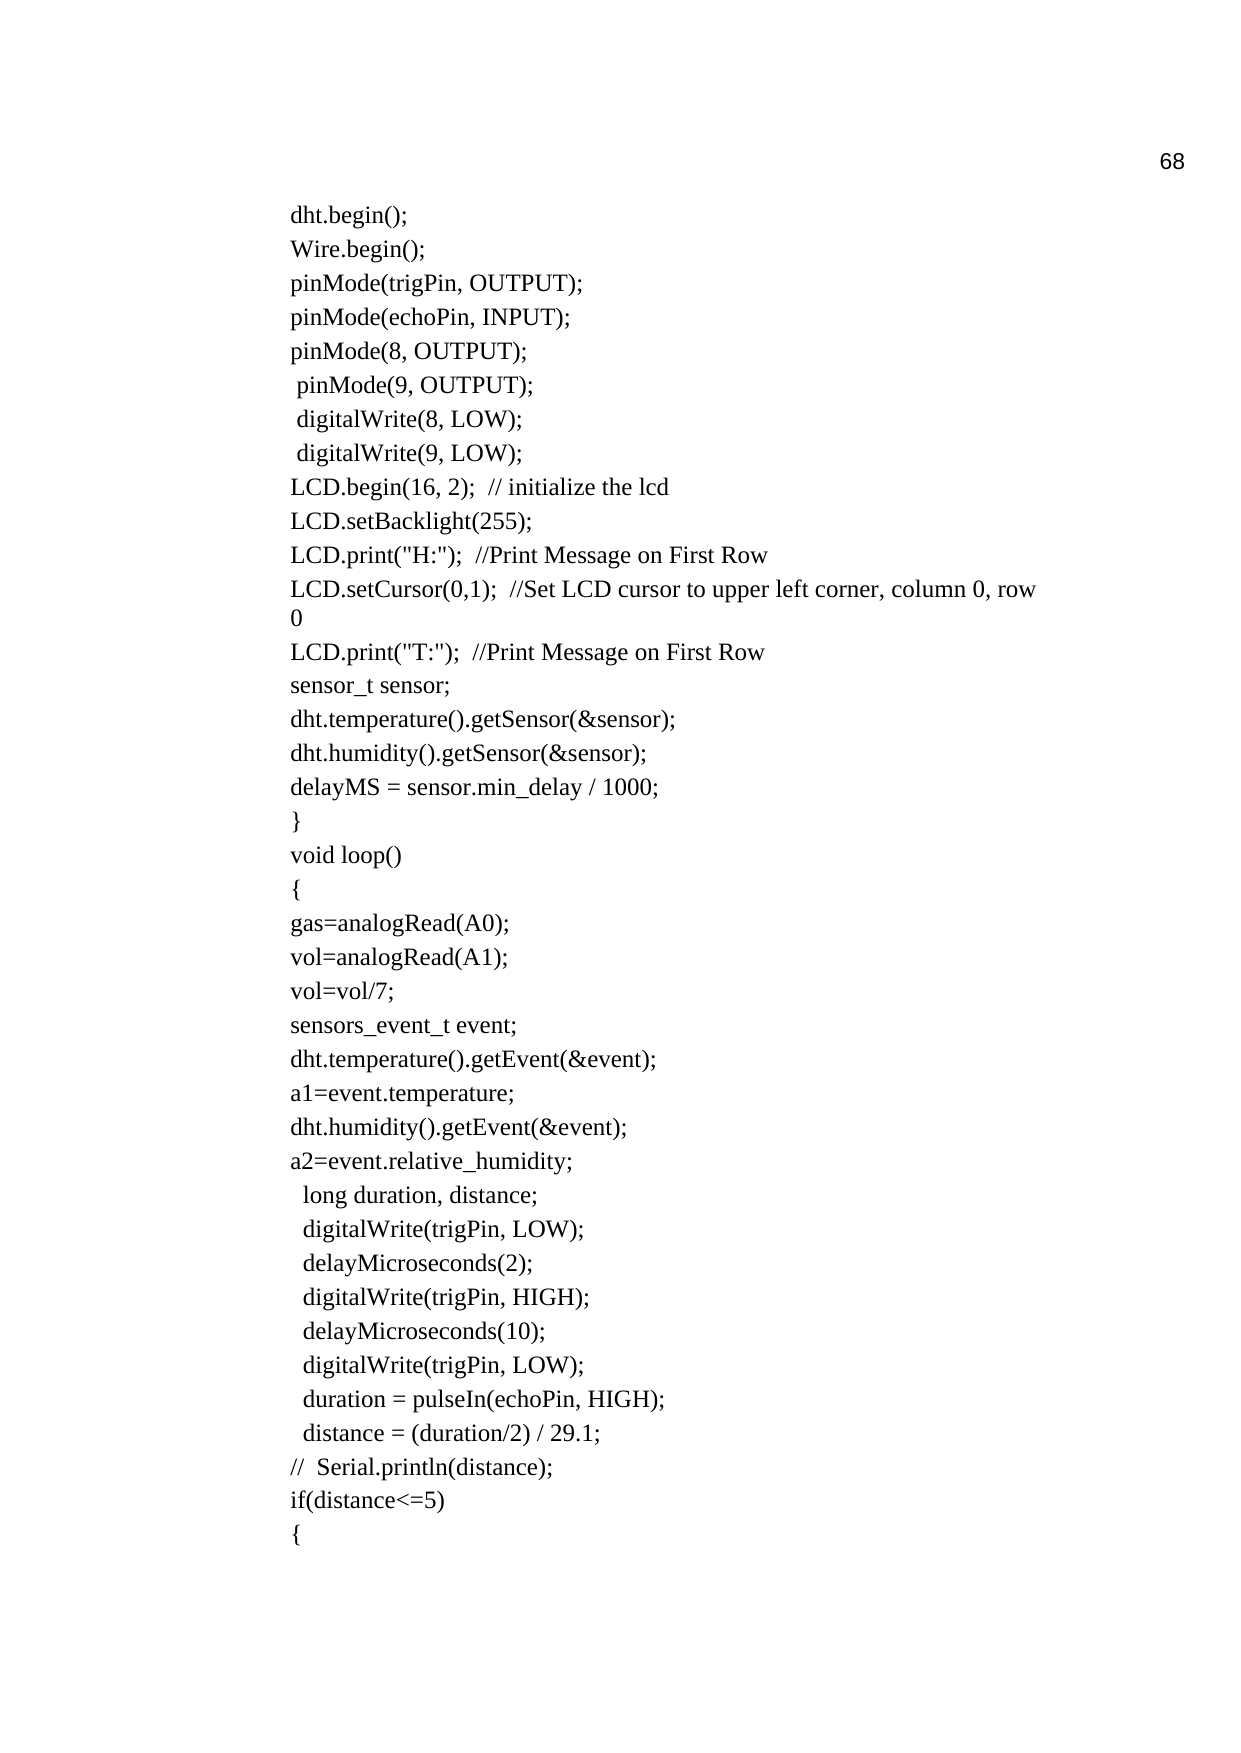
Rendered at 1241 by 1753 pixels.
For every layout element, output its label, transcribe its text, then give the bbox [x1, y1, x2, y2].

text pinMode(9, OUTPUT); [290, 370, 1037, 399]
text a2=event.relative_humidity; [290, 1146, 1037, 1175]
text digitalWrite(8, LOW); [290, 404, 1037, 433]
text LCD.print("H:"); //Print Message on First Row [290, 540, 1037, 569]
text dht.humidity().getSensor(&sensor); [290, 738, 1037, 767]
text // Serial.println(distance); [290, 1452, 1037, 1480]
text pinMode(echoPin, INPUT); [290, 302, 1037, 331]
text LCD.print("T:"); //Print Message on First Row [290, 637, 1037, 665]
text digitalWrite(trigPin, LOW); [290, 1350, 1037, 1378]
text duration = pulseIn(echoPin, HIGH); [290, 1384, 1037, 1412]
text dht.begin(); [290, 200, 1037, 229]
text distance = (duration/2) / 29.1; [290, 1418, 1037, 1446]
text void loop() [290, 840, 1037, 869]
text long duration, distance; [290, 1180, 1037, 1209]
text pinMode(8, OUTPUT); [290, 336, 1037, 365]
text digitalWrite(9, LOW); [290, 438, 1037, 467]
text if(distance<=5) [290, 1486, 1037, 1514]
text { [290, 874, 1037, 903]
text LCD.setCursor(0,1); //Set LCD cursor to upper left corner, column 0, row 0 [290, 574, 1037, 631]
text delayMicroseconds(2); [290, 1248, 1037, 1277]
text sensor_t sensor; [290, 671, 1037, 699]
text sensors_event_t event; [290, 1010, 1037, 1039]
text { [290, 1519, 1037, 1548]
text LCD.setBacklight(255); [290, 506, 1037, 535]
text vol=vol/7; [290, 976, 1037, 1005]
text Wire.begin(); [290, 234, 1037, 263]
text vol=analogRead(A1); [290, 942, 1037, 971]
text dht.temperature().getSensor(&sensor); [290, 704, 1037, 733]
text gas=analogRead(A0); [290, 908, 1037, 937]
text delayMS = sensor.min_delay / 1000; [290, 772, 1037, 801]
text a1=event.temperature; [290, 1078, 1037, 1107]
text dht.temperature().getEvent(&event); [290, 1044, 1037, 1073]
text delayMicroseconds(10); [290, 1316, 1037, 1344]
text LCD.begin(16, 2); // initialize the lcd [290, 472, 1037, 501]
text } [290, 806, 1037, 835]
text digitalWrite(trigPin, HIGH); [290, 1282, 1037, 1311]
text dht.humidity().getEvent(&event); [290, 1112, 1037, 1141]
text pinMode(trigPin, OUTPUT); [290, 268, 1037, 297]
text digitalWrite(trigPin, LOW); [290, 1214, 1037, 1243]
